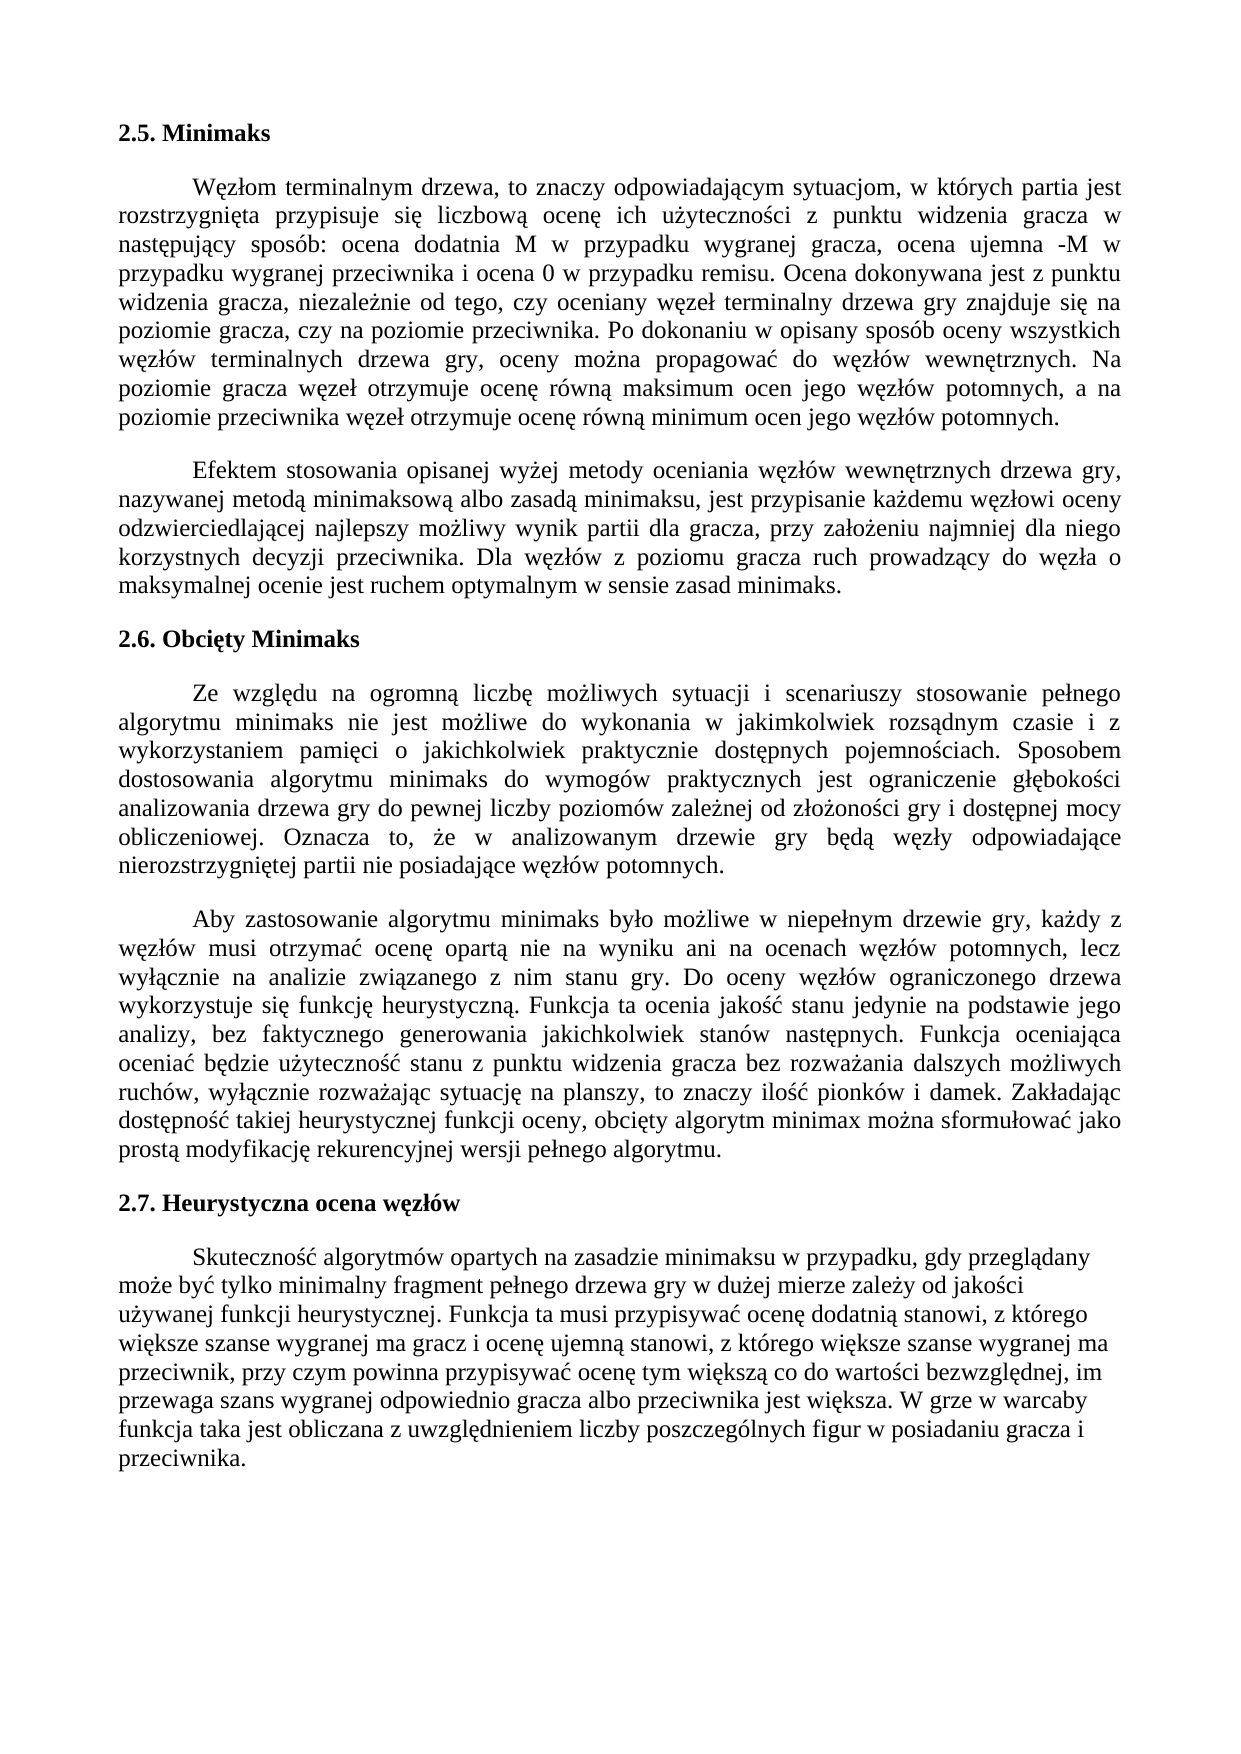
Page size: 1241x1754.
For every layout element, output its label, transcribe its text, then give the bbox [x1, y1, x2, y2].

text 2.7. Heurystyczna ocena węzłów [118, 1188, 1122, 1217]
subtitle 2.6. Obcięty Minimaks [118, 624, 1122, 653]
text Skuteczność algorytmów opartych na zasadzie minimaksu w przypadku, gdy przeglądany może być tylko minimalny fragment pełnego drzewa gry w dużej mierze zależy od jakości używanej funkcji heurystycznej. Funkcja ta musi przypisywać ocenę dodatnią stanowi, z którego większe szanse wygranej ma gracz i ocenę ujemną stanowi, z którego większe szanse wygranej ma przeciwnik, przy czym powinna przypisywać ocenę tym większą co do wartości bezwzględnej, im przewaga szans wygranej odpowiednio gracza albo przeciwnika jest większa. W grze w warcaby funkcja taka jest obliczana z uwzględnieniem liczby poszczególnych figur w posiadaniu gracza i przeciwnika. [118, 1242, 1122, 1472]
text Efektem stosowania opisanej wyżej metody oceniania węzłów wewnętrznych drzewa gry, nazywanej metodą minimaksową albo zasadą minimaksu, jest przypisanie każdemu węzłowi oceny odzwierciedlającej najlepszy możliwy wynik partii dla gracza, przy założeniu najmniej dla niego korzystnych decyzji przeciwnika. Dla węzłów z poziomu gracza ruch prowadzący do węzła o maksymalnej ocenie jest ruchem optymalnym w sensie zasad minimaks. [118, 456, 1122, 599]
text 2.5. Minimaks [118, 118, 1122, 147]
text Ze względu na ogromną liczbę możliwych sytuacji i scenariuszy stosowanie pełnego algorytmu minimaks nie jest możliwe do wykonania w jakimkolwiek rozsądnym czasie i z wykorzystaniem pamięci o jakichkolwiek praktycznie dostępnych pojemnościach. Sposobem dostosowania algorytmu minimaks do wymogów praktycznych jest ograniczenie głębokości analizowania drzewa gry do pewnej liczby poziomów zależnej od złożoności gry i dostępnej mocy obliczeniowej. Oznacza to, że w analizowanym drzewie gry będą węzły odpowiadające nierozstrzygniętej partii nie posiadające węzłów potomnych. [118, 678, 1122, 879]
text Aby zastosowanie algorytmu minimaks było możliwe w niepełnym drzewie gry, każdy z węzłów musi otrzymać ocenę opartą nie na wyniku ani na ocenach węzłów potomnych, lecz wyłącznie na analizie związanego z nim stanu gry. Do oceny węzłów ograniczonego drzewa wykorzystuje się funkcję heurystyczną. Funkcja ta ocenia jakość stanu jedynie na podstawie jego analizy, bez faktycznego generowania jakichkolwiek stanów następnych. Funkcja oceniająca oceniać będzie użyteczność stanu z punktu widzenia gracza bez rozważania dalszych możliwych ruchów, wyłącznie rozważając sytuację na planszy, to znaczy ilość pionków i damek. Zakładając dostępność takiej heurystycznej funkcji oceny, obcięty algorytm minimax można sformułować jako prostą modyfikację rekurencyjnej wersji pełnego algorytmu. [118, 904, 1122, 1163]
text Węzłom terminalnym drzewa, to znaczy odpowiadającym sytuacjom, w których partia jest rozstrzygnięta przypisuje się liczbową ocenę ich użyteczności z punktu widzenia gracza w następujący sposób: ocena dodatnia M w przypadku wygranej gracza, ocena ujemna -M w przypadku wygranej przeciwnika i ocena 0 w przypadku remisu. Ocena dokonywana jest z punktu widzenia gracza, niezależnie od tego, czy oceniany węzeł terminalny drzewa gry znajduje się na poziomie gracza, czy na poziomie przeciwnika. Po dokonaniu w opisany sposób oceny wszystkich węzłów terminalnych drzewa gry, oceny można propagować do węzłów wewnętrznych. Na poziomie gracza węzeł otrzymuje ocenę równą maksimum ocen jego węzłów potomnych, a na poziomie przeciwnika węzeł otrzymuje ocenę równą minimum ocen jego węzłów potomnych. [118, 172, 1122, 431]
